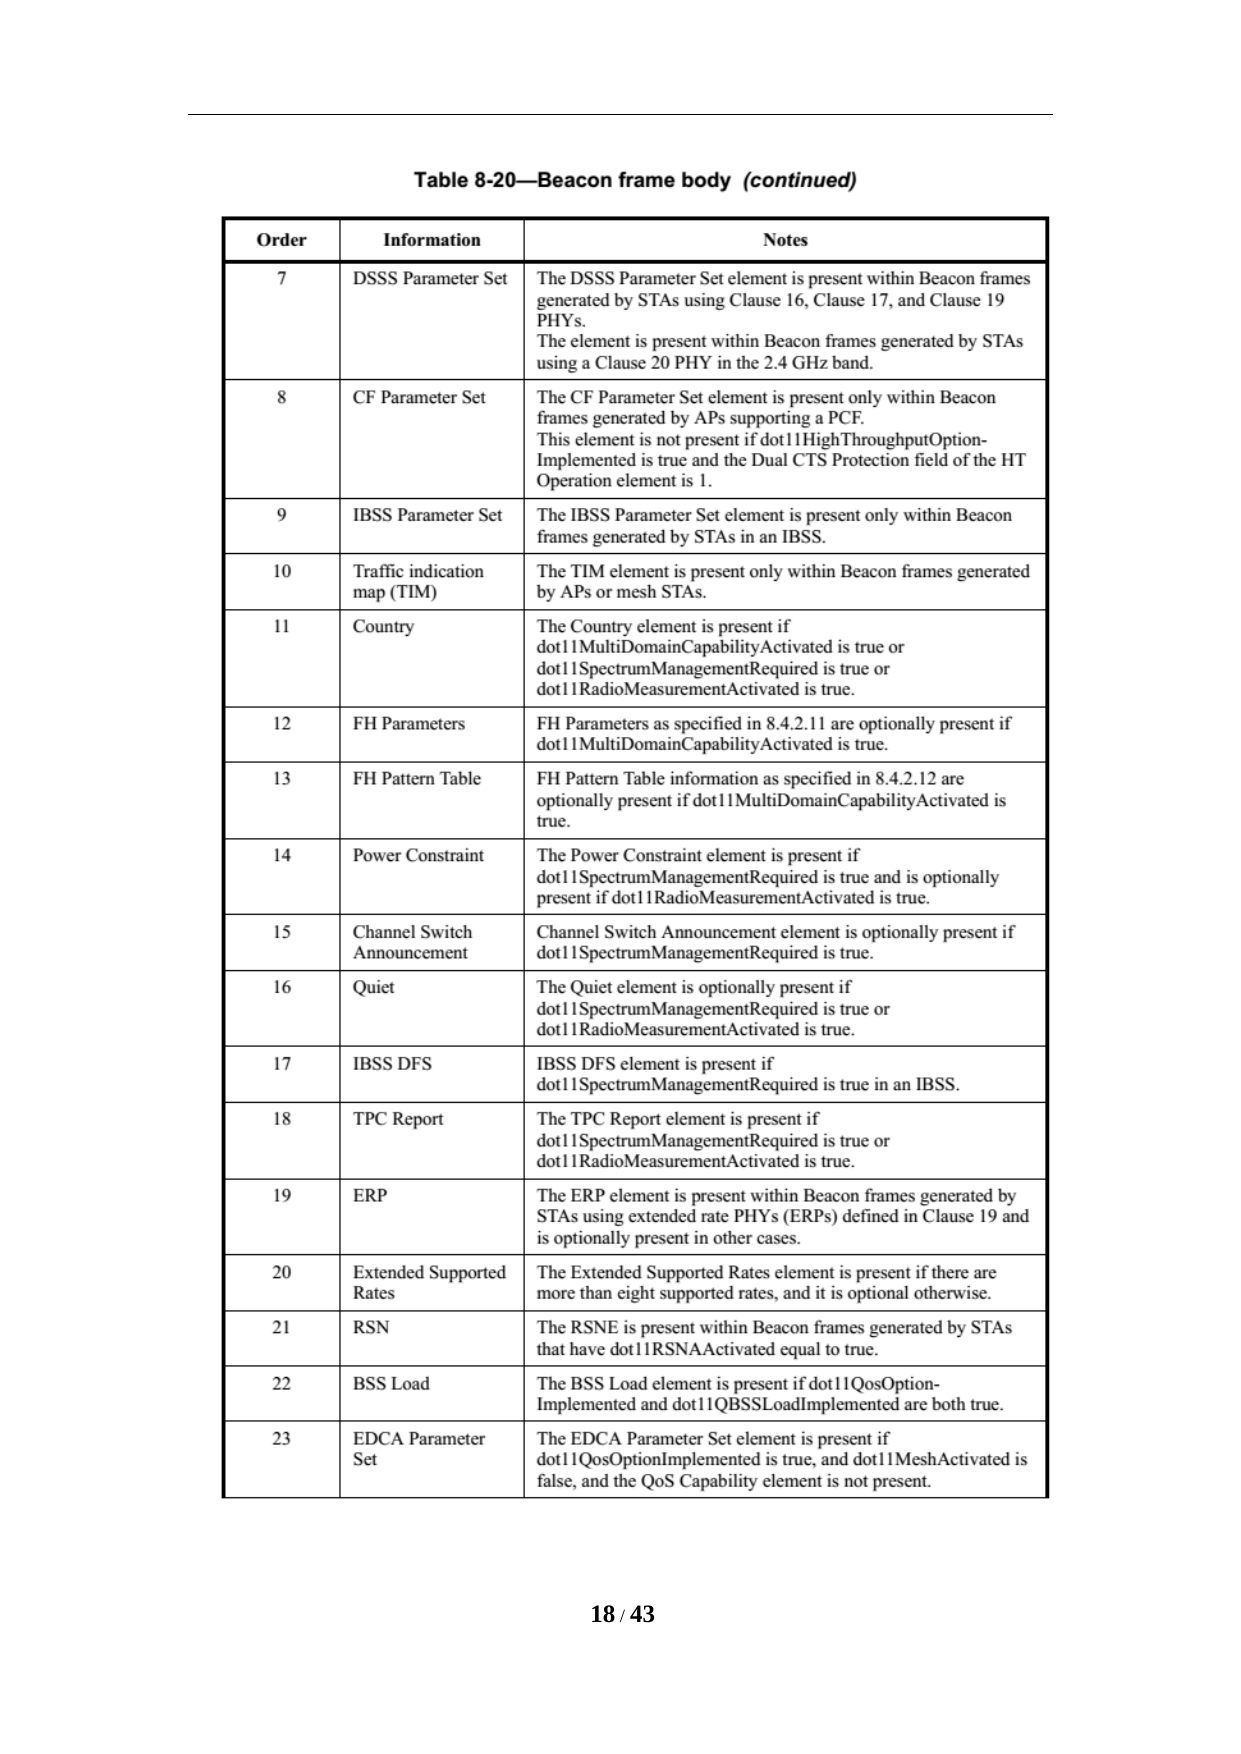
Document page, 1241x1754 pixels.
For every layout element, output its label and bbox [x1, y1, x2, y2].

picture [209, 159, 1057, 1510]
